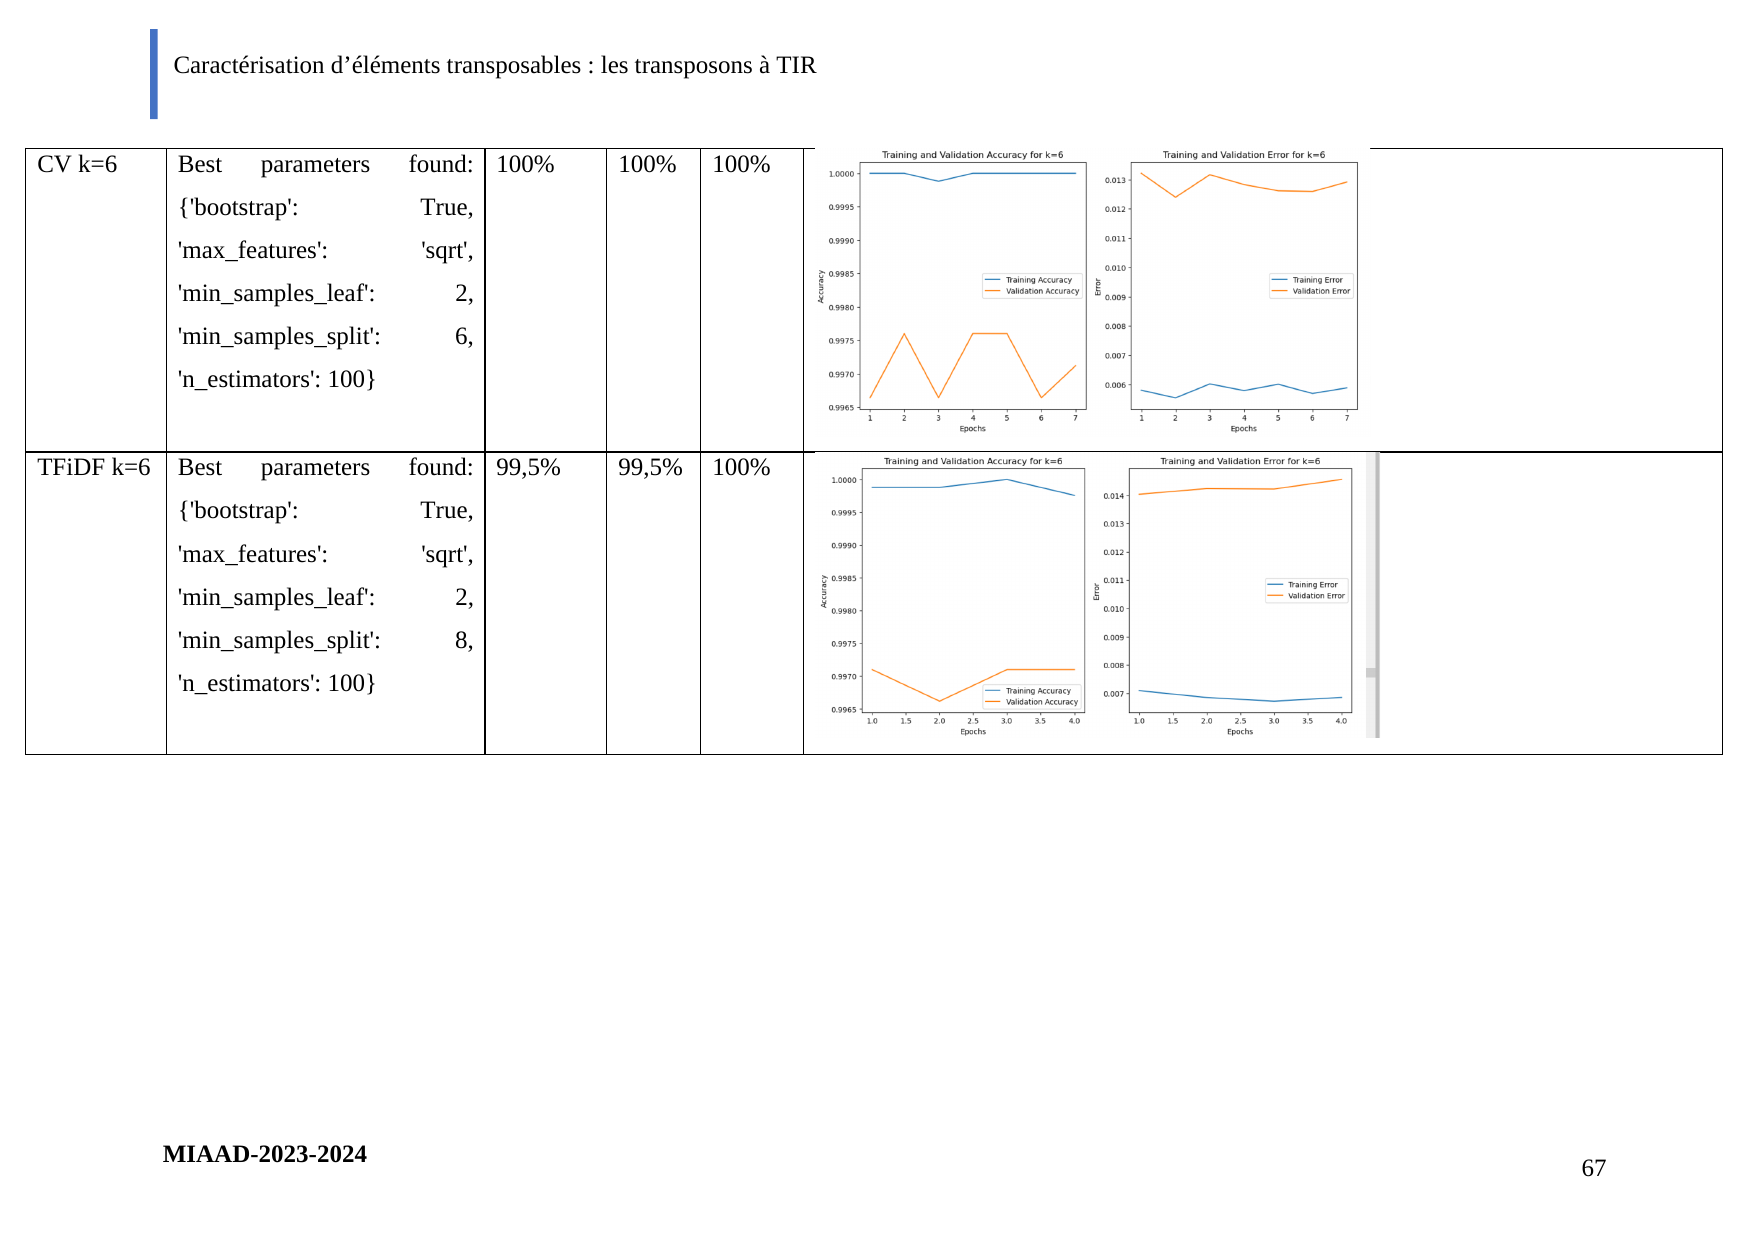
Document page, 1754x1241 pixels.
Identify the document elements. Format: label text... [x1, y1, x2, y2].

picture [815, 148, 1371, 437]
table_cell TFiDF k=6 [26, 453, 166, 754]
table_cell [804, 149, 1722, 451]
table_cell Best parameters found: {'bootstrap': True, 'max_features': 'sqrt', 'min_samples_leaf': 2, 'min_samples_split': 6, 'n_estimators': 100} [167, 149, 484, 451]
table_cell 100% [486, 149, 606, 451]
table_cell Best parameters found: {'bootstrap': True, 'max_features': 'sqrt', 'min_samples_leaf': 2, 'min_samples_split': 8, 'n_estimators': 100} [167, 453, 484, 754]
table_cell 99,5% [607, 453, 700, 754]
table_cell 99,5% [486, 453, 606, 754]
table_cell [804, 453, 1722, 754]
picture [815, 452, 1381, 738]
table_cell 100% [701, 453, 803, 754]
table_cell 100% [607, 149, 700, 451]
table_cell CV k=6 [26, 149, 166, 451]
table_cell 100% [701, 149, 803, 451]
